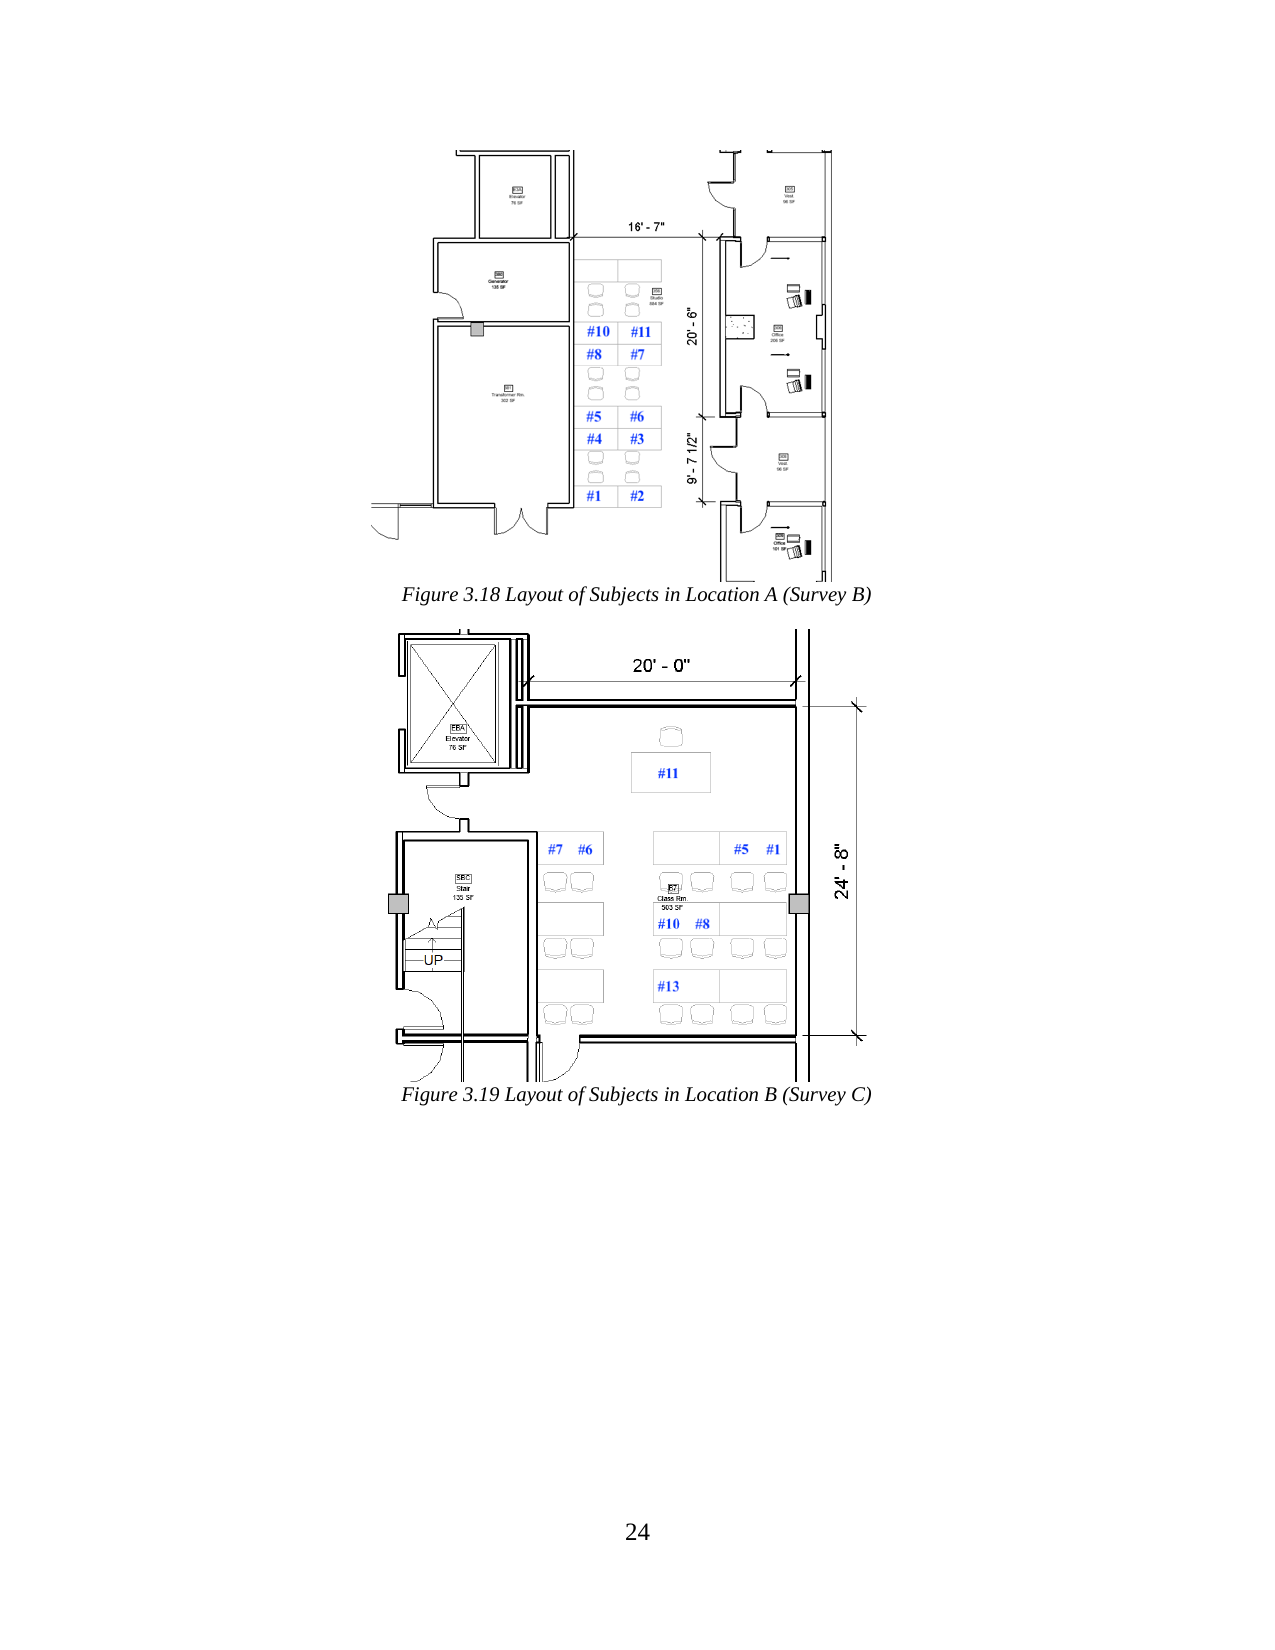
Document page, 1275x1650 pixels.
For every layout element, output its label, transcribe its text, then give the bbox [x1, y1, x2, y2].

text Figure 3.18 Layout of Subjects in Location A (Survey B) [150, 582, 1125, 606]
picture [363, 629, 912, 1082]
text Figure 3.19 Layout of Subjects in Location B (Survey C) [150, 1082, 1125, 1106]
picture [371, 150, 904, 582]
